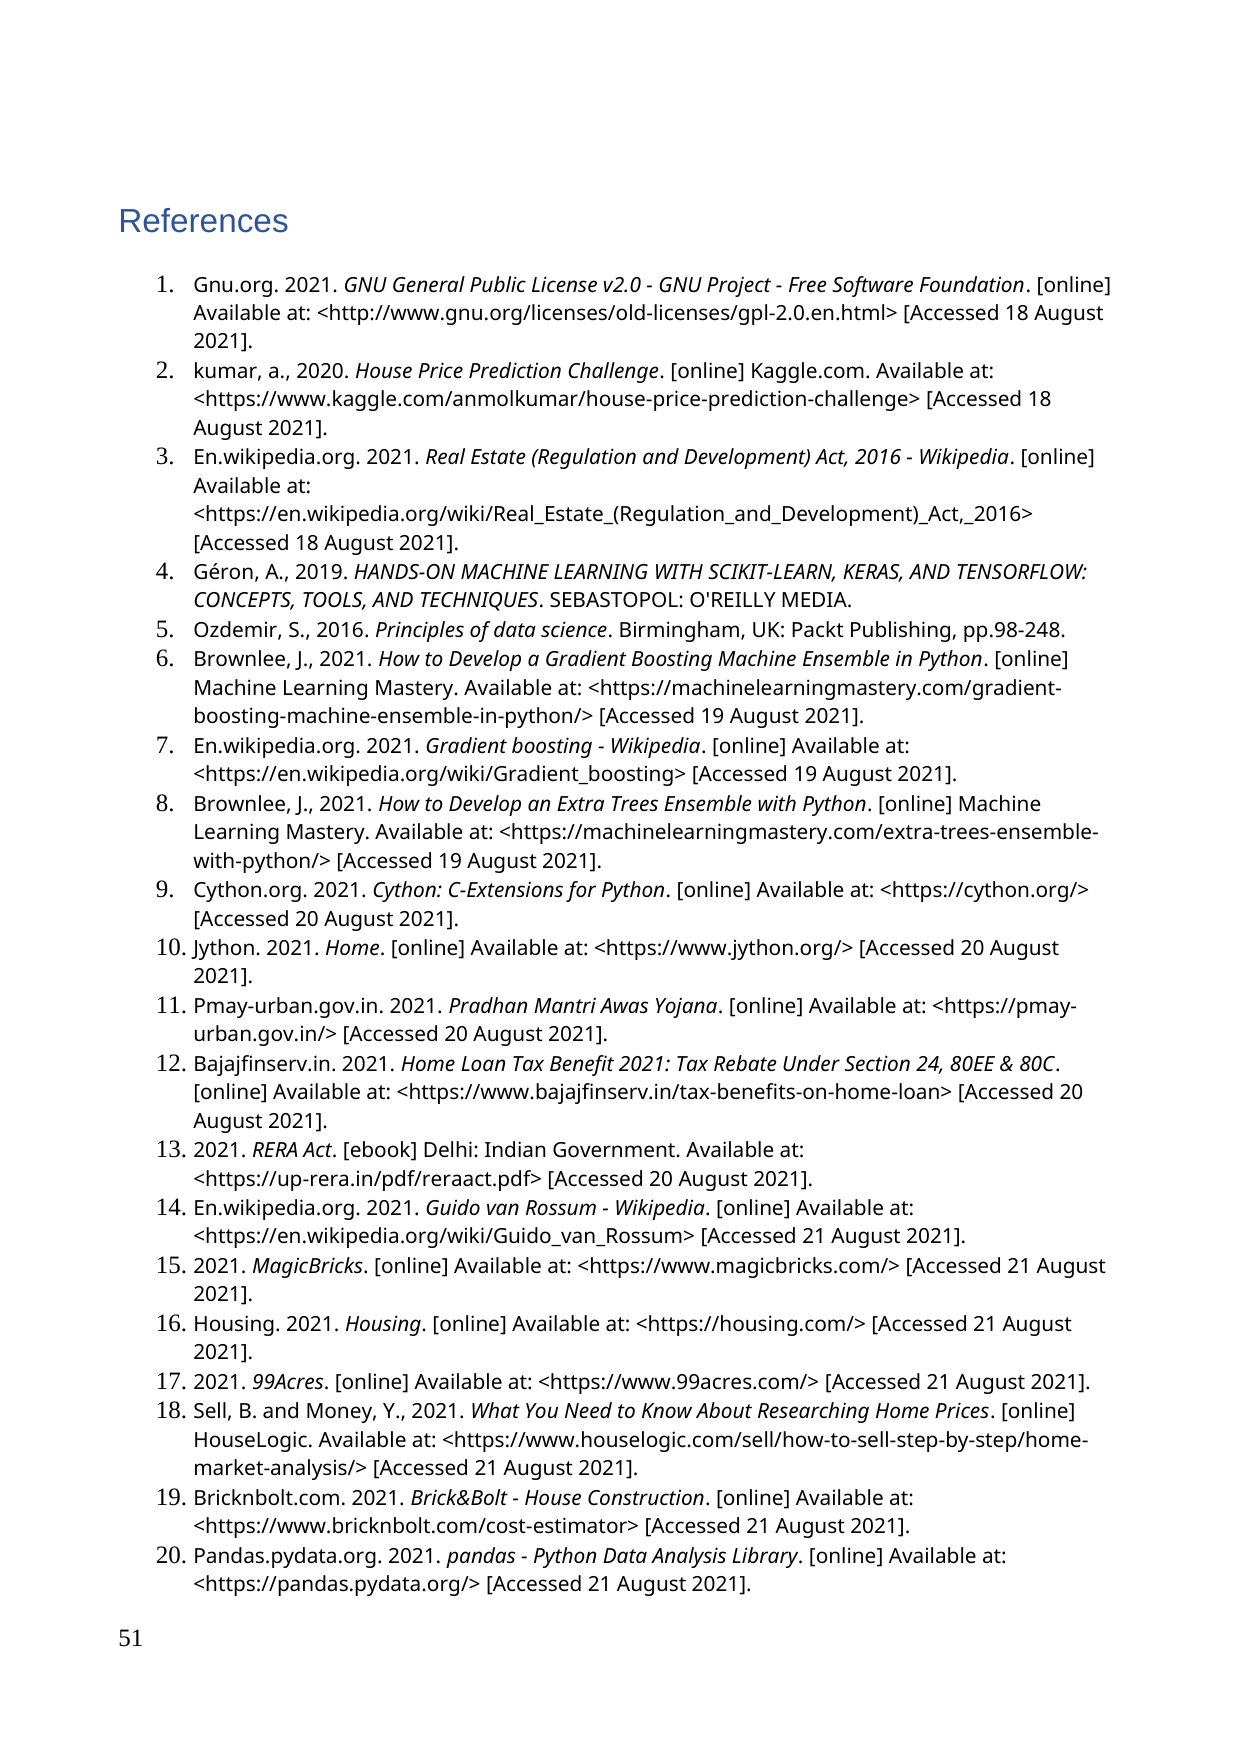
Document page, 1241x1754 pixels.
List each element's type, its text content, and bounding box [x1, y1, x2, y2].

list Bajajfinserv.in. 2021. Home Loan Tax Benefit 2021: Tax Rebate Under Section 24, 80EE & 80C. [online] Available at: <https://www.bajajfinserv.in/tax-benefits-on-home-loan> [Accessed 20 August 2021]. [156, 1048, 1122, 1134]
list Ozdemir, S., 2016. Principles of data science. Birmingham, UK: Packt Publishing, pp.98-248. [156, 614, 1122, 643]
list Jython. 2021. Home. [online] Available at: <https://www.jython.org/> [Accessed 20 August 2021]. [156, 932, 1122, 990]
list Cython.org. 2021. Cython: C-Extensions for Python. [online] Available at: <https://cython.org/> [Accessed 20 August 2021]. [156, 874, 1122, 932]
list Brownlee, J., 2021. How to Develop an Extra Trees Ensemble with Python. [online] Machine Learning Mastery. Available at: <https://machinelearningmastery.com/extra-trees-ensemble-with-python/> [Accessed 19 August 2021]. [156, 788, 1122, 874]
list 2021. 99Acres. [online] Available at: <https://www.99acres.com/> [Accessed 21 August 2021]. [156, 1366, 1122, 1395]
list En.wikipedia.org. 2021. Gradient boosting - Wikipedia. [online] Available at: <https://en.wikipedia.org/wiki/Gradient_boosting> [Accessed 19 August 2021]. [156, 730, 1122, 788]
list Sell, B. and Money, Y., 2021. What You Need to Know About Researching Home Prices. [online] HouseLogic. Available at: <https://www.houselogic.com/sell/how-to-sell-step-by-step/home-market-analysis/> [Accessed 21 August 2021]. [156, 1395, 1122, 1482]
list 2021. MagicBricks. [online] Available at: <https://www.magicbricks.com/> [Accessed 21 August 2021]. [156, 1250, 1122, 1308]
subtitle References [118, 201, 1122, 240]
list Brownlee, J., 2021. How to Develop a Gradient Boosting Machine Ensemble in Python. [online] Machine Learning Mastery. Available at: <https://machinelearningmastery.com/gradient-boosting-machine-ensemble-in-python/> [Accessed 19 August 2021]. [156, 643, 1122, 730]
list En.wikipedia.org. 2021. Real Estate (Regulation and Development) Act, 2016 - Wikipedia. [online] Available at: <https://en.wikipedia.org/wiki/Real_Estate_(Regulation_and_Development)_Act,_2016> [Accessed 18 August 2021]. [156, 441, 1122, 556]
list Gnu.org. 2021. GNU General Public License v2.0 - GNU Project - Free Software Foundation. [online] Available at: <http://www.gnu.org/licenses/old-licenses/gpl-2.0.en.html> [Accessed 18 August 2021]. [156, 269, 1122, 355]
list En.wikipedia.org. 2021. Guido van Rossum - Wikipedia. [online] Available at: <https://en.wikipedia.org/wiki/Guido_van_Rossum> [Accessed 21 August 2021]. [156, 1192, 1122, 1250]
list Géron, A., 2019. HANDS-ON MACHINE LEARNING WITH SCIKIT-LEARN, KERAS, AND TENSORFLOW: CONCEPTS, TOOLS, AND TECHNIQUES. SEBASTOPOL: O'REILLY MEDIA. [156, 556, 1122, 614]
list Housing. 2021. Housing. [online] Available at: <https://housing.com/> [Accessed 21 August 2021]. [156, 1308, 1122, 1366]
list Pmay-urban.gov.in. 2021. Pradhan Mantri Awas Yojana. [online] Available at: <https://pmay-urban.gov.in/> [Accessed 20 August 2021]. [156, 990, 1122, 1048]
list kumar, a., 2020. House Price Prediction Challenge. [online] Kaggle.com. Available at: <https://www.kaggle.com/anmolkumar/house-price-prediction-challenge> [Accessed 18 August 2021]. [156, 355, 1122, 441]
list 2021. RERA Act. [ebook] Delhi: Indian Government. Available at: <https://up-rera.in/pdf/reraact.pdf> [Accessed 20 August 2021]. [156, 1134, 1122, 1192]
list Pandas.pydata.org. 2021. pandas - Python Data Analysis Library. [online] Available at: <https://pandas.pydata.org/> [Accessed 21 August 2021]. [156, 1540, 1122, 1598]
list Bricknbolt.com. 2021. Brick&Bolt - House Construction. [online] Available at: <https://www.bricknbolt.com/cost-estimator> [Accessed 21 August 2021]. [156, 1482, 1122, 1540]
